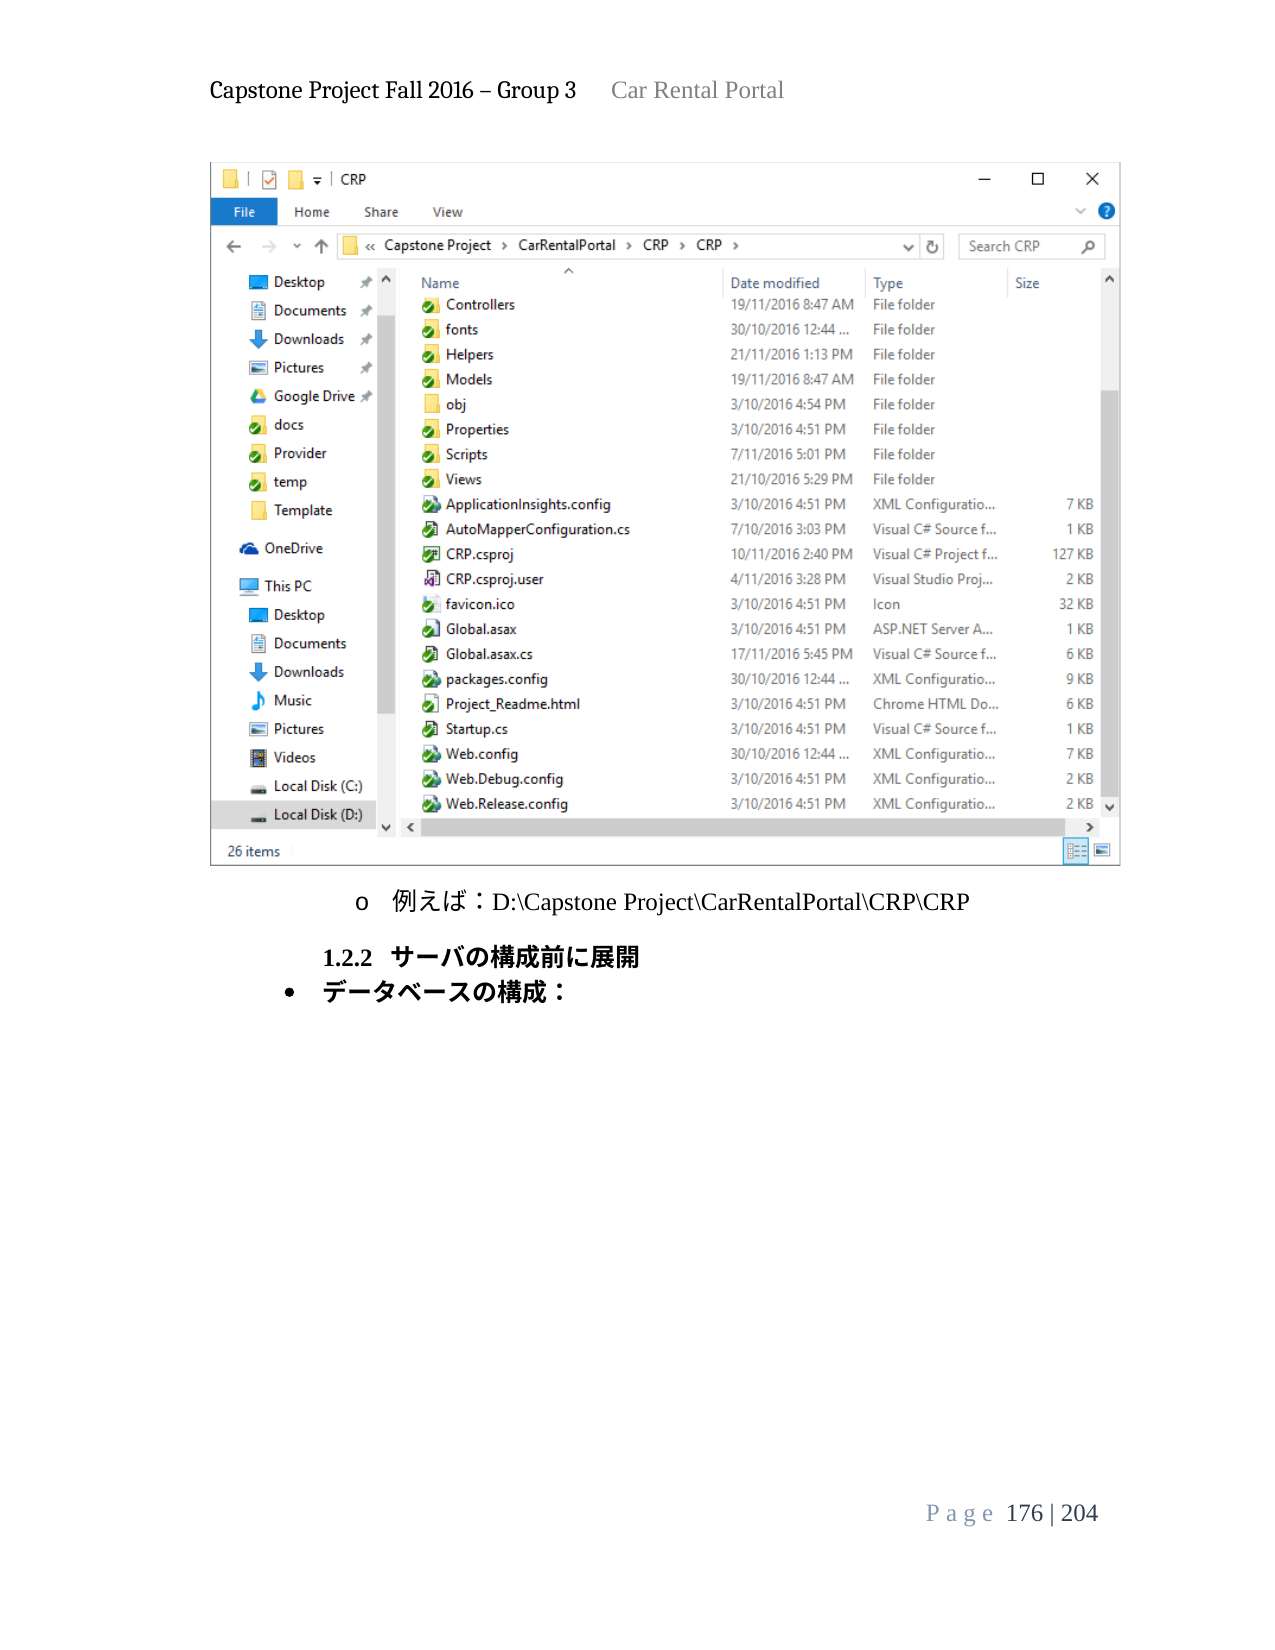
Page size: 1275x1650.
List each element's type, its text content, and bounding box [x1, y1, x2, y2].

picture [210, 162, 1121, 866]
list データベースの構成： [285, 977, 1125, 1007]
subtitle サーバの構成前に展開 [322, 938, 1125, 974]
list 例えば：D:\Capstone Project\CarRentalPortal\CRP\CRP [354, 884, 1125, 918]
